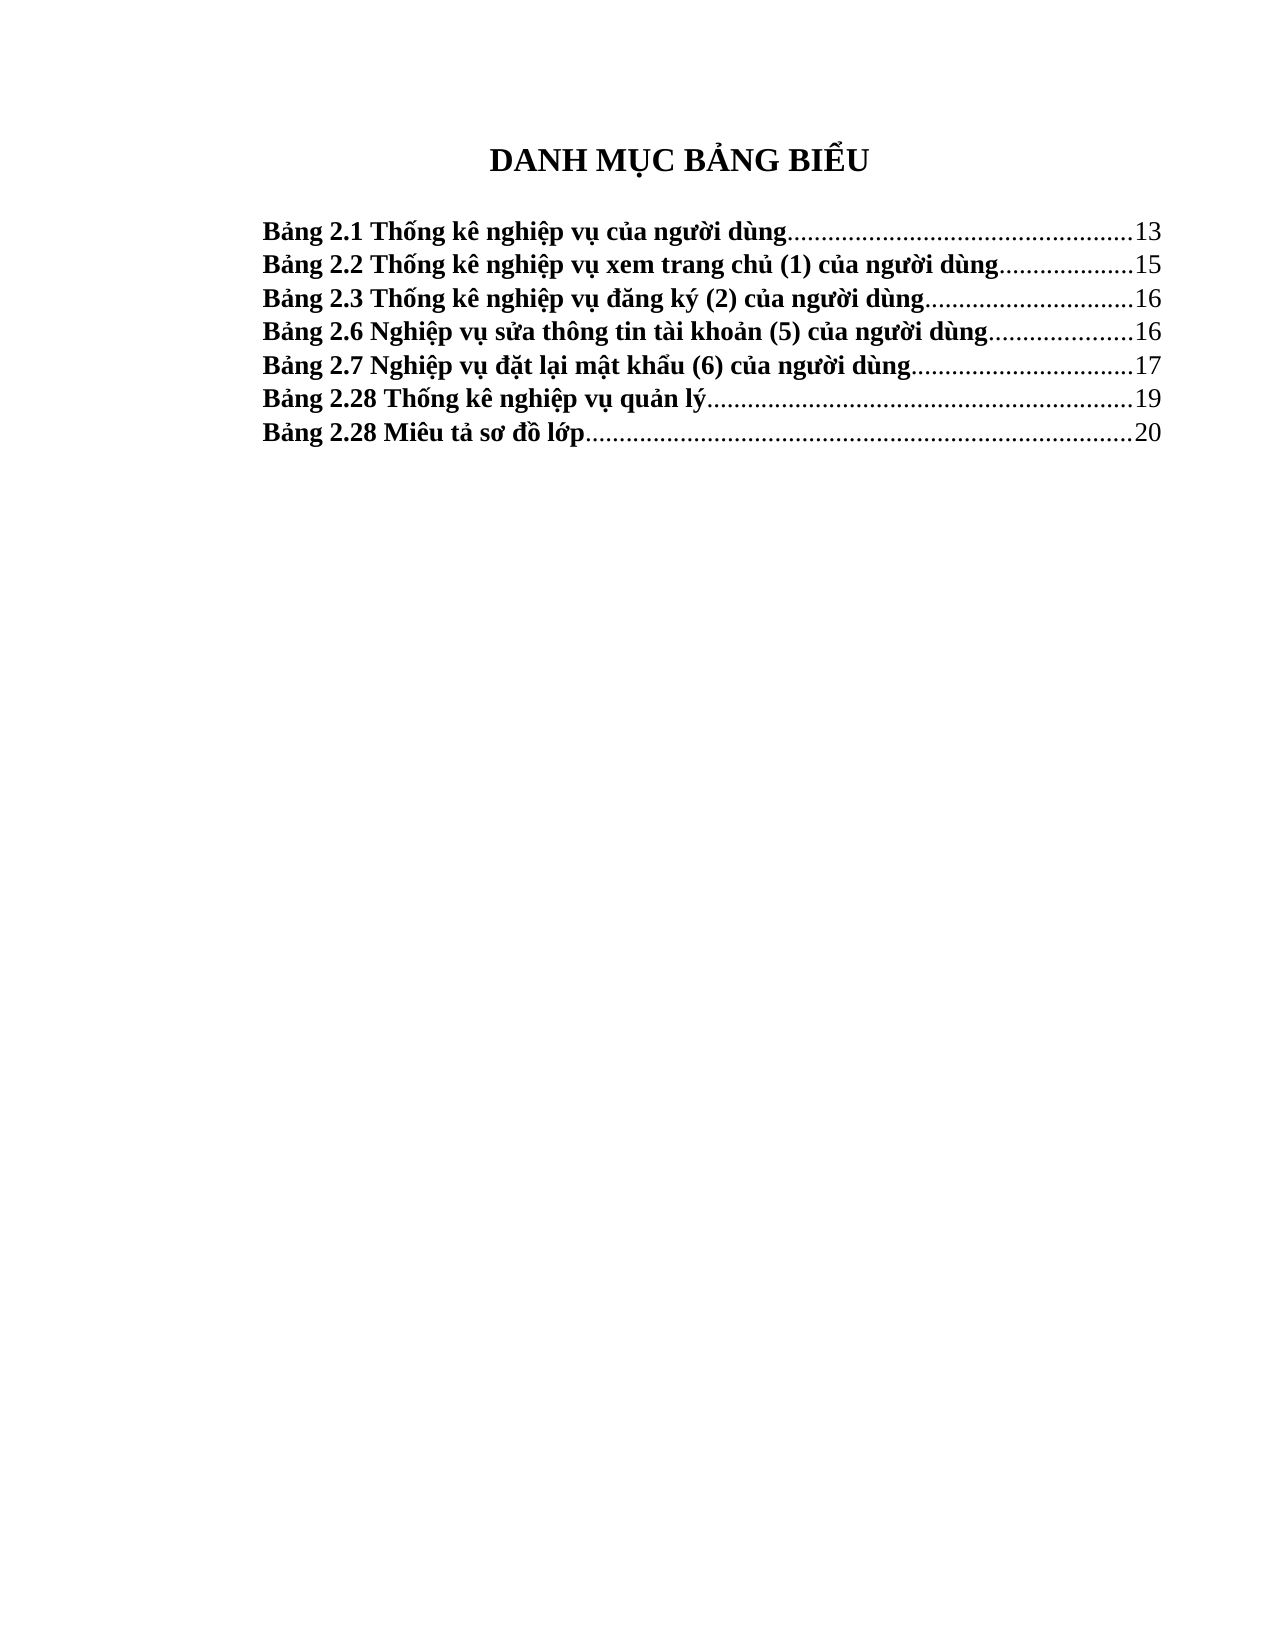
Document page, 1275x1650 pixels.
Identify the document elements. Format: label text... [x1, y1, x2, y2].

text Bảng 2.28 Thống kê nghiệp vụ quản lý 19 [262, 382, 1162, 414]
text Bảng 2.28 Miêu tả sơ đồ lớp 20 [262, 416, 1162, 447]
text Bảng 2.1 Thống kê nghiệp vụ của người dùng 13 [262, 215, 1162, 246]
text Bảng 2.3 Thống kê nghiệp vụ đăng ký (2) của người dùng 16 [262, 282, 1162, 313]
list DANH MỤC BẢNG BIỂU [197, 141, 1162, 179]
text Bảng 2.7 Nghiệp vụ đặt lại mật khẩu (6) của người dùng 17 [262, 349, 1162, 380]
text Bảng 2.6 Nghiệp vụ sửa thông tin tài khoản (5) của người dùng 16 [262, 315, 1162, 347]
text Bảng 2.2 Thống kê nghiệp vụ xem trang chủ (1) của người dùng 15 [262, 248, 1162, 279]
